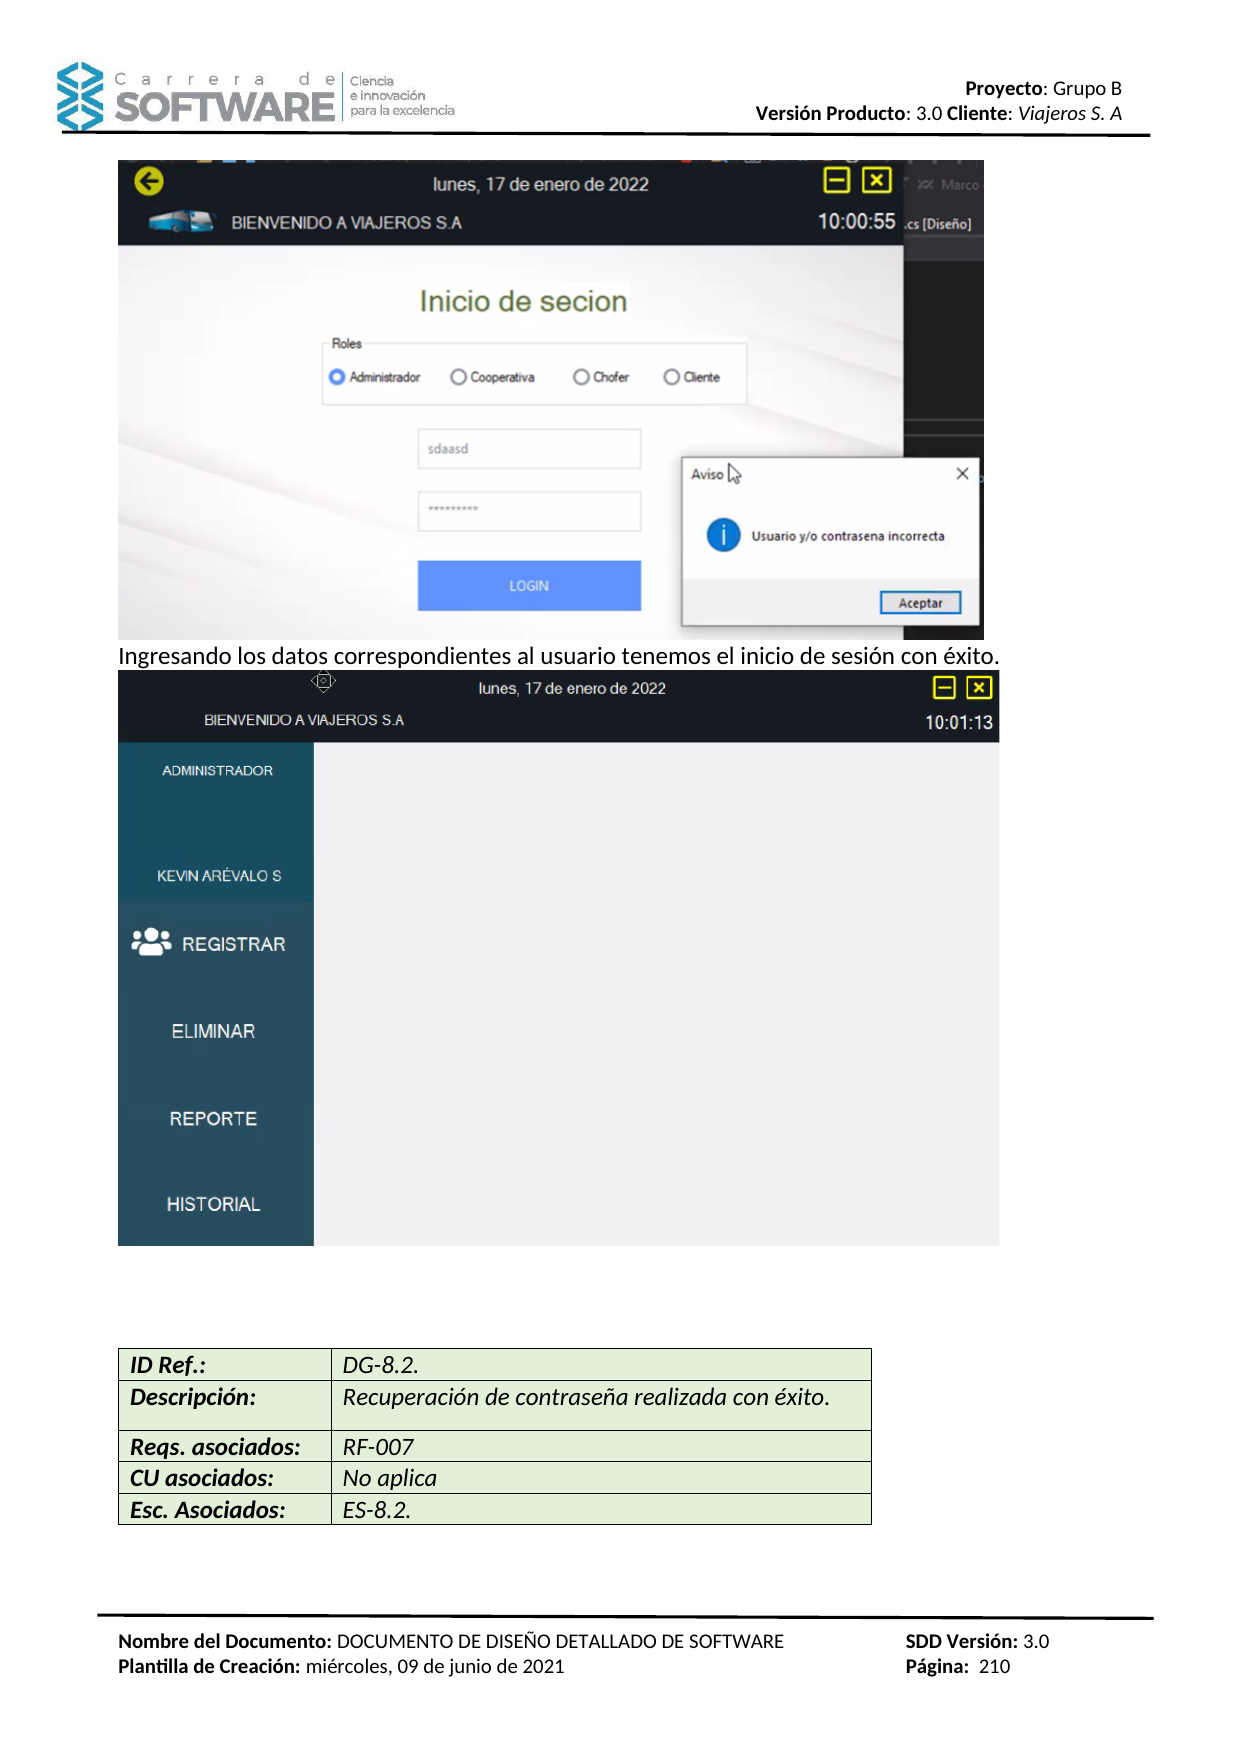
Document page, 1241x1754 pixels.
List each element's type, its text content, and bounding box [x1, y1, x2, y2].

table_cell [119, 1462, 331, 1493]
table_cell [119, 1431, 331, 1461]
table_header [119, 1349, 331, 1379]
picture [46, 46, 461, 154]
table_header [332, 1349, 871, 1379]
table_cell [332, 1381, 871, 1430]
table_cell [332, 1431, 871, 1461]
picture [118, 160, 984, 640]
text Ingresando los datos correspondientes al usuario tenemos el inicio de sesión con éxito. [118, 640, 1122, 670]
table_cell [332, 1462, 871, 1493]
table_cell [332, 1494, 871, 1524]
picture [118, 670, 1000, 1246]
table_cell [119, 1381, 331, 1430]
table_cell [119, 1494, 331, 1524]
